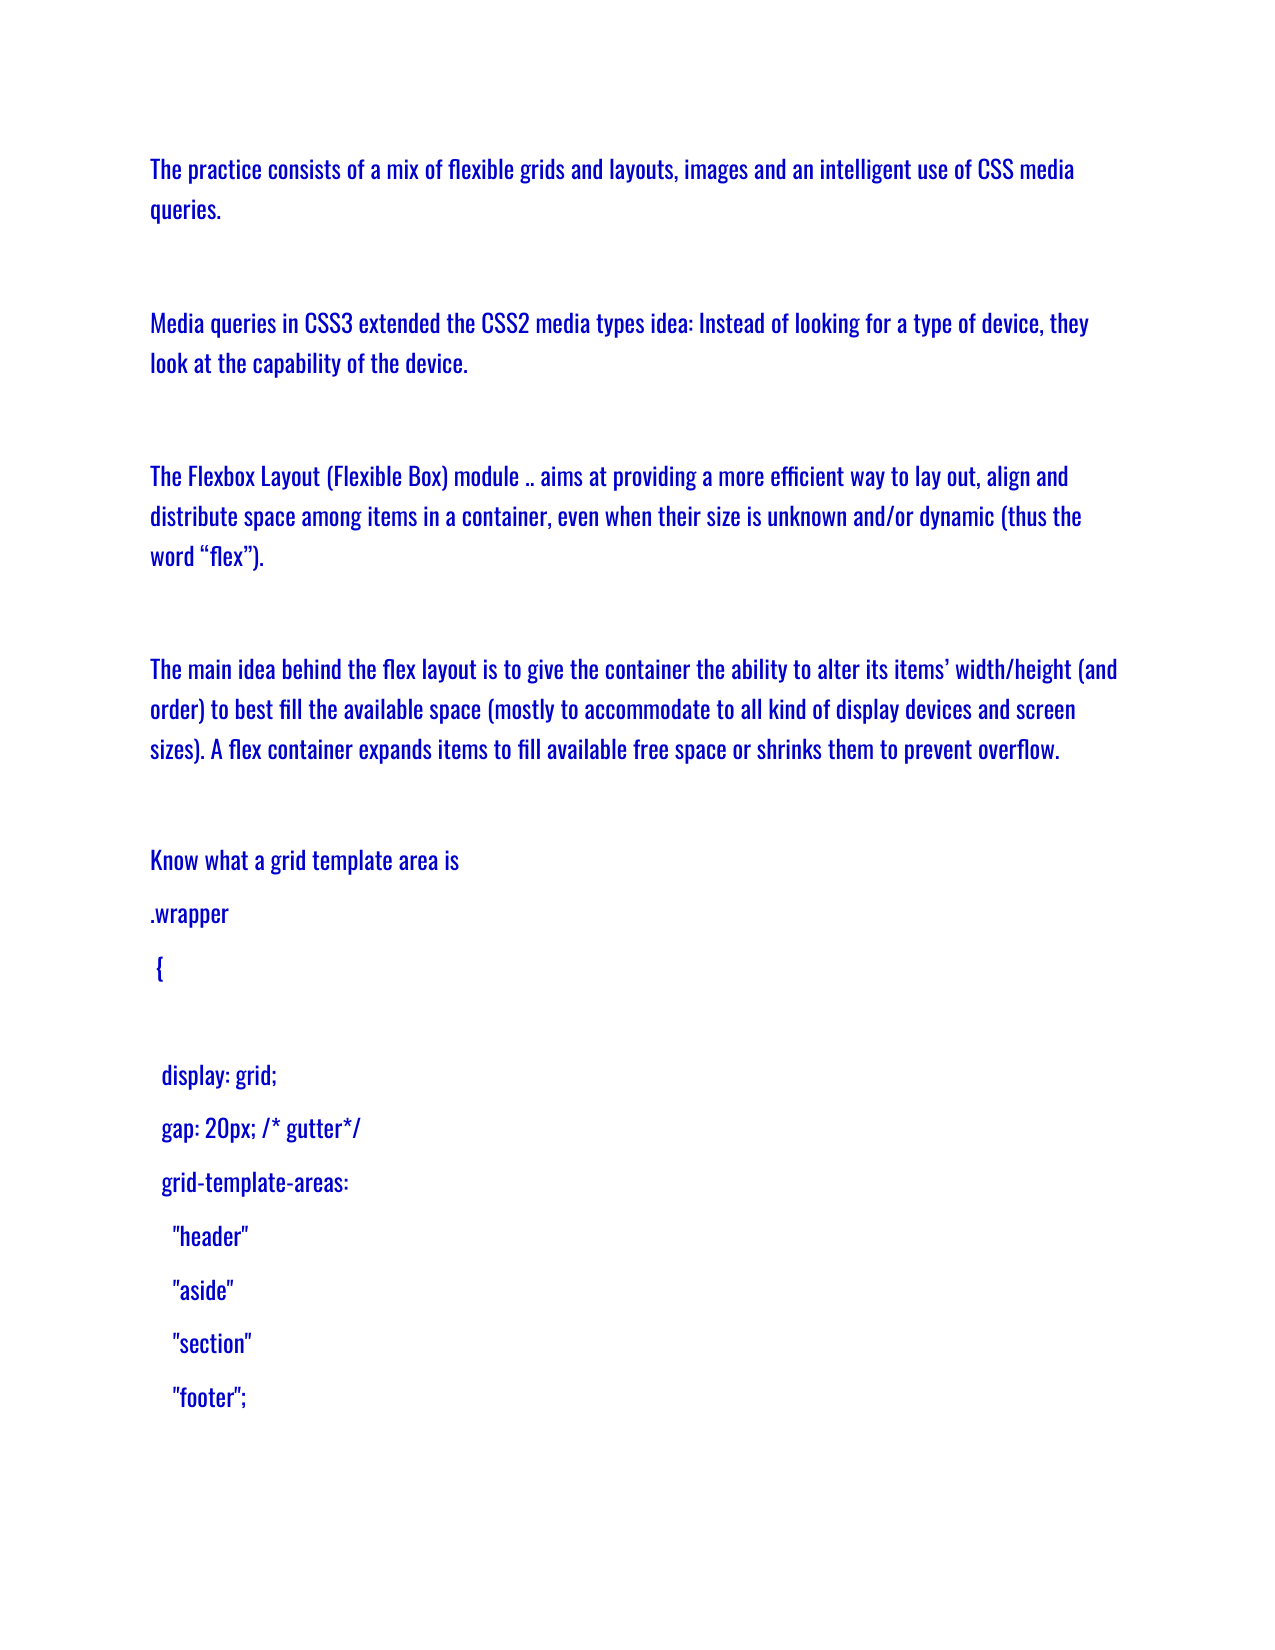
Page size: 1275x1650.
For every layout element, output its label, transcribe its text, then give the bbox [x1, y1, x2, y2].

text "footer"; [150, 1378, 1125, 1415]
text display: grid; [150, 1055, 1125, 1092]
text "header" [150, 1217, 1125, 1254]
text The main idea behind the flex layout is to give the container the ability to alter its items’ width/height (and order) to best fill the available space (mostly to accommodate to all kind of display devices and screen sizes). A flex container expands items to fill available free space or shrinks them to prevent overflow. [150, 650, 1125, 767]
text gap: 20px; /* gutter*/ [150, 1109, 1125, 1146]
text The Flexbox Layout (Flexible Box) module .. aims at providing a more efficient way to lay out, align and distribute space among items in a container, even when their size is unknown and/or dynamic (thus the word “flex”). [150, 457, 1125, 574]
text { [150, 948, 1125, 985]
text grid-template-areas: [150, 1163, 1125, 1200]
text .wrapper [150, 894, 1125, 931]
text Know what a grid template area is [150, 840, 1125, 877]
text Media queries in CSS3 extended the CSS2 media types idea: Instead of looking for a type of device, they look at the capability of the device. [150, 303, 1125, 380]
text The practice consists of a mix of flexible grids and layouts, images and an intelligent use of CSS media queries. [150, 150, 1125, 227]
text "section" [150, 1324, 1125, 1361]
text "aside" [150, 1270, 1125, 1307]
